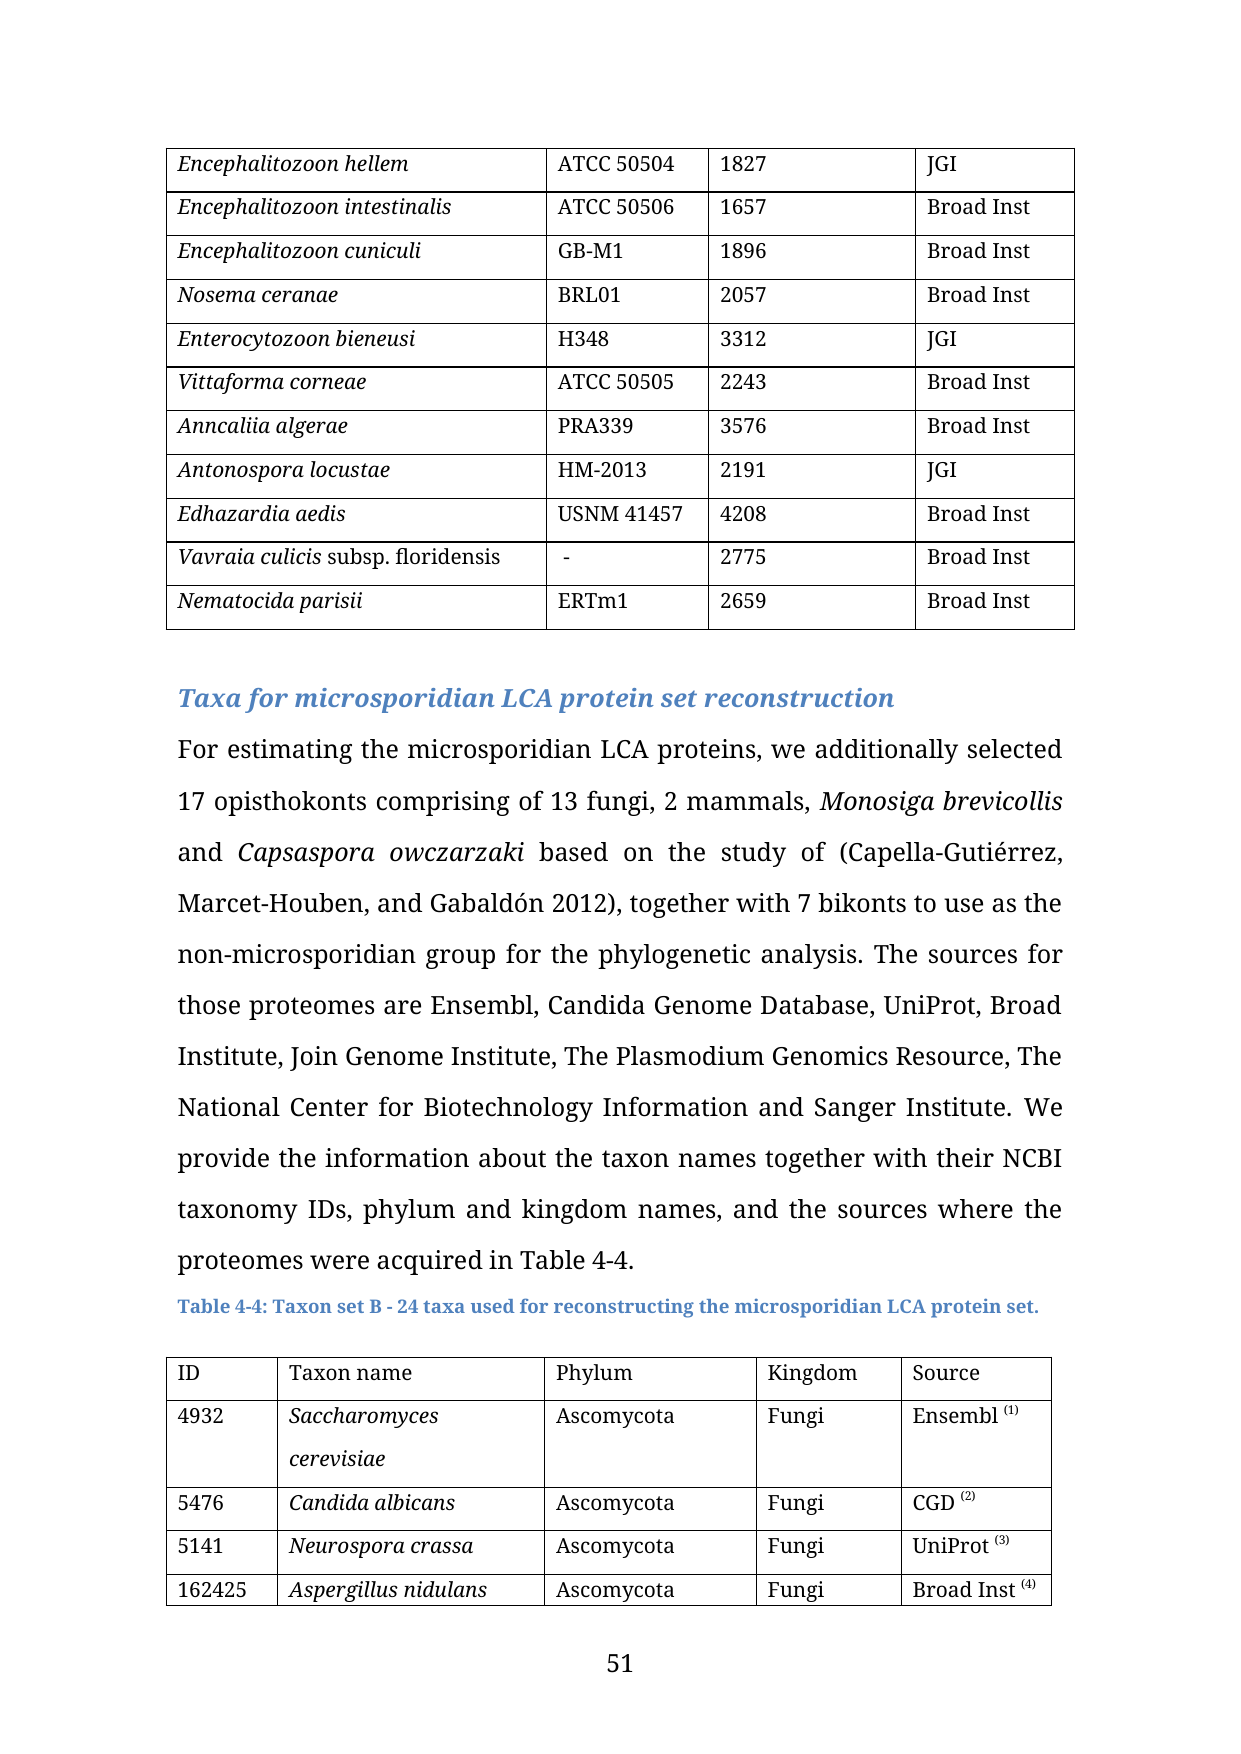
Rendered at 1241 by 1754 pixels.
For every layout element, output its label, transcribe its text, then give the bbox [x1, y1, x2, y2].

table_cell 1827 [709, 149, 915, 191]
table_cell HM-2013 [547, 455, 708, 498]
table_cell Saccharomyces cerevisiae [278, 1401, 544, 1487]
table_cell - [547, 543, 708, 585]
table_cell Candida albicans [278, 1488, 544, 1530]
table_cell H348 [547, 324, 708, 366]
table_cell Broad Inst (4) [902, 1575, 1051, 1605]
table_cell 1657 [709, 193, 915, 235]
table_cell 2191 [709, 455, 915, 498]
table_cell Broad Inst [916, 411, 1074, 454]
table_cell Ascomycota [545, 1488, 756, 1530]
table_cell Nematocida parisii [167, 586, 546, 629]
table_cell 5476 [167, 1488, 277, 1530]
table_cell USNM 41457 [547, 499, 708, 541]
table_cell Broad Inst [916, 586, 1074, 629]
table_cell Vavraia culicis subsp. floridensis [167, 543, 546, 585]
table_cell Vittaforma corneae [167, 368, 546, 410]
table_cell ATCC 50505 [547, 368, 708, 410]
table_cell 4208 [709, 499, 915, 541]
table_cell Encephalitozoon hellem [167, 149, 546, 191]
table_cell ERTm1 [547, 586, 708, 629]
table_header Phylum [545, 1358, 756, 1400]
table_cell BRL01 [547, 280, 708, 323]
table_cell 2243 [709, 368, 915, 410]
table_cell 3576 [709, 411, 915, 454]
table_cell 4932 [167, 1401, 277, 1487]
table_cell Fungi [757, 1531, 901, 1574]
table_cell 2057 [709, 280, 915, 323]
table_cell Broad Inst [916, 280, 1074, 323]
table_cell Broad Inst [916, 193, 1074, 235]
table_cell 5141 [167, 1531, 277, 1574]
table_cell 2659 [709, 586, 915, 629]
table_cell JGI [916, 149, 1074, 191]
table_cell Broad Inst [916, 368, 1074, 410]
table_cell Broad Inst [916, 543, 1074, 585]
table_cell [278, 1575, 544, 1605]
table_cell Broad Inst [916, 236, 1074, 279]
table_cell PRA339 [547, 411, 708, 454]
table_header Taxon name [278, 1358, 544, 1400]
table_cell ATCC 50504 [547, 149, 708, 191]
table_cell 2775 [709, 543, 915, 585]
table_cell Ensembl (1) [902, 1401, 1051, 1487]
table_cell Edhazardia aedis [167, 499, 546, 541]
text Taxa for microsporidian LCA protein set reconstruction [177, 681, 1063, 715]
table_cell Encephalitozoon intestinalis [167, 193, 546, 235]
table_cell Ascomycota [545, 1531, 756, 1574]
table_cell Fungi [757, 1575, 901, 1605]
table_cell Broad Inst [916, 499, 1074, 541]
table_cell Ascomycota [545, 1575, 756, 1605]
table_cell 3312 [709, 324, 915, 366]
table_header Kingdom [757, 1358, 901, 1400]
table_cell 1896 [709, 236, 915, 279]
table_header ID [167, 1358, 277, 1400]
table_cell JGI [916, 324, 1074, 366]
table_cell Neurospora crassa [278, 1531, 544, 1574]
table_cell CGD (2) [902, 1488, 1051, 1530]
table_header Source [902, 1358, 1051, 1400]
table_cell Nosema ceranae [167, 280, 546, 323]
table_cell JGI [916, 455, 1074, 498]
table_cell Anncaliia algerae [167, 411, 546, 454]
table_cell ATCC 50506 [547, 193, 708, 235]
table_cell Antonospora locustae [167, 455, 546, 498]
table_cell GB-M1 [547, 236, 708, 279]
table_cell Fungi [757, 1401, 901, 1487]
table_cell Ascomycota [545, 1401, 756, 1487]
table_cell Encephalitozoon cuniculi [167, 236, 546, 279]
table_cell UniProt (3) [902, 1531, 1051, 1574]
table_cell Fungi [757, 1488, 901, 1530]
table_cell 162425 [167, 1575, 277, 1605]
table_cell Enterocytozoon bieneusi [167, 324, 546, 366]
